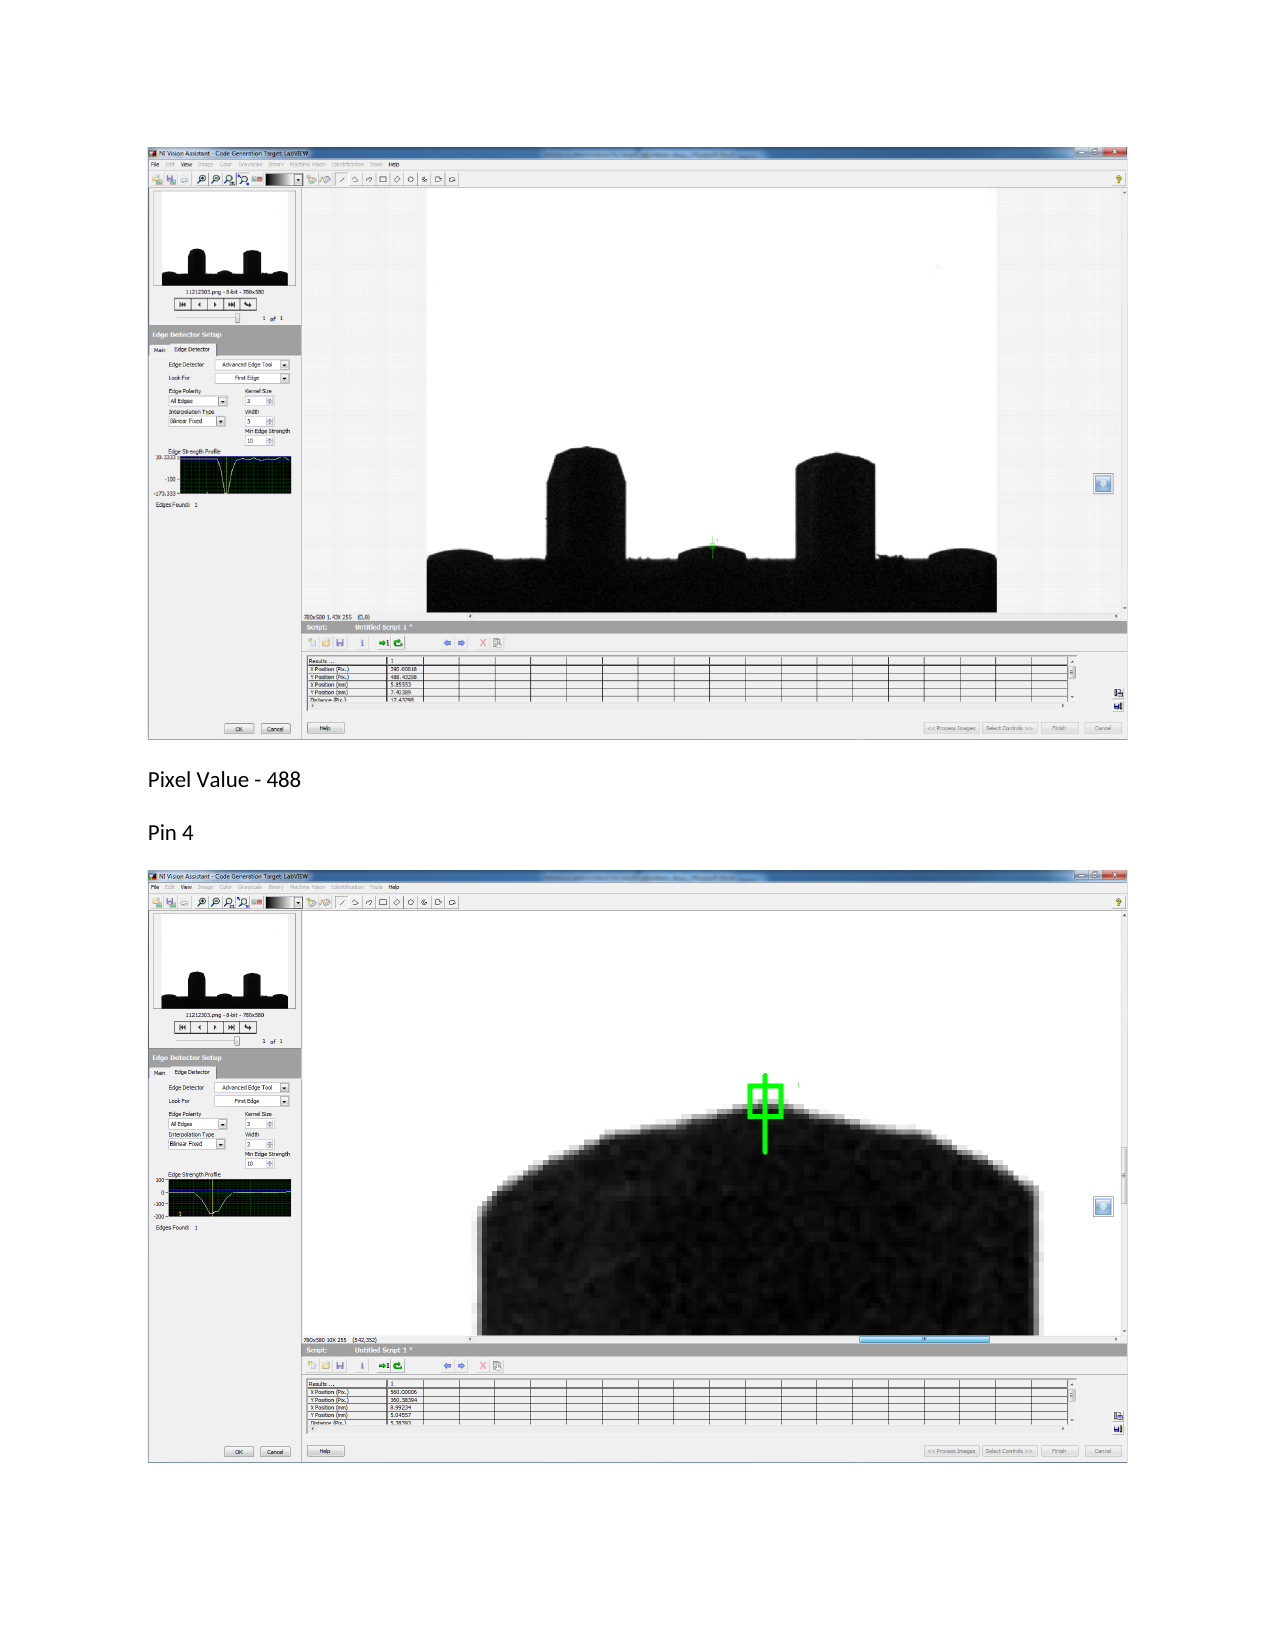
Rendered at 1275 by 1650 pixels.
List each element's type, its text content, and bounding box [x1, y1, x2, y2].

text Pin 4 [148, 818, 1127, 846]
picture [147, 147, 1128, 740]
picture [147, 870, 1128, 1463]
text Pixel Value - 488 [148, 765, 1127, 793]
